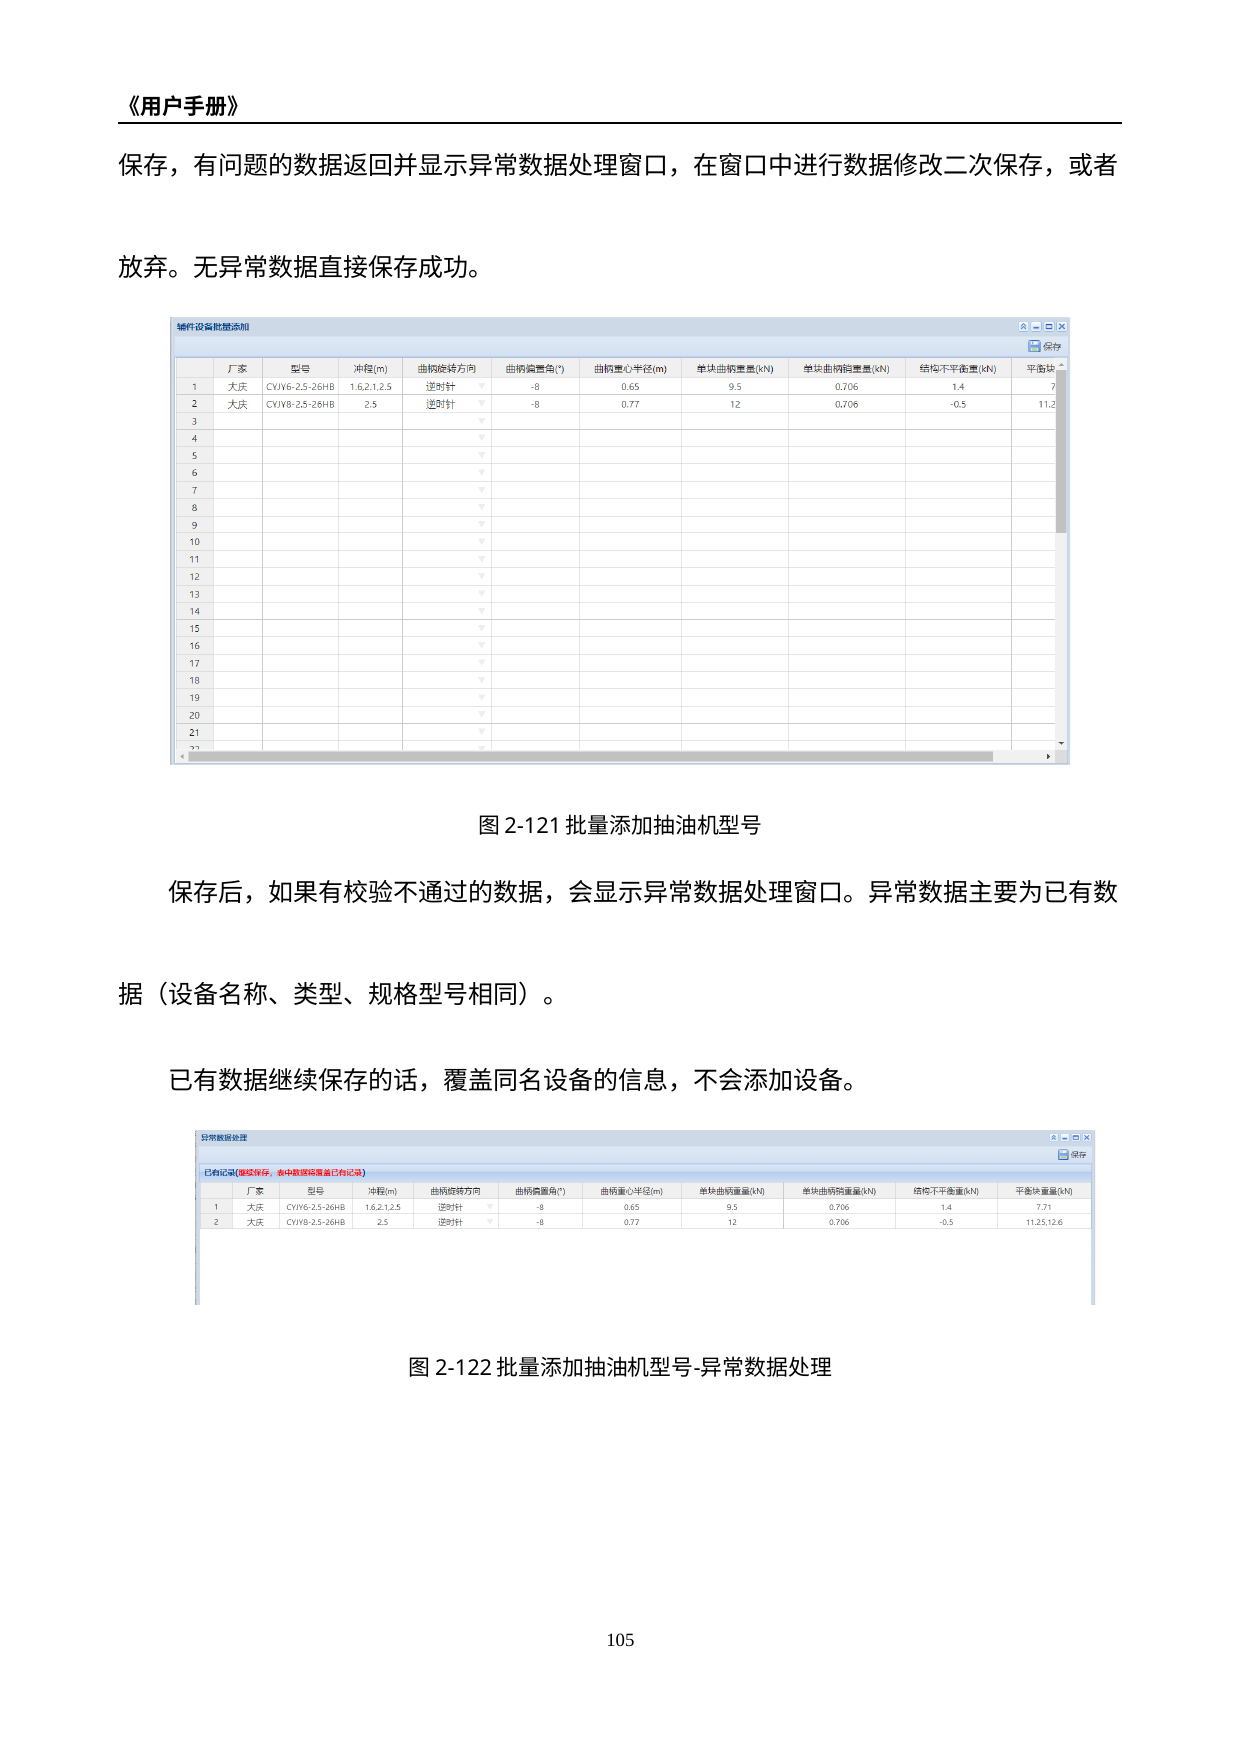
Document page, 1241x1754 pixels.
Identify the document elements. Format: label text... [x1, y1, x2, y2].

picture [170, 317, 1071, 765]
picture [195, 1130, 1096, 1305]
text 图2-122批量添加抽油机型号-异常数据处理 [118, 1349, 1122, 1383]
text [118, 129, 1122, 299]
text 已有数据继续保存的话，覆盖同名设备的信息，不会添加设备。 [118, 1045, 1122, 1113]
text 图2-121批量添加抽油机型号 [118, 807, 1122, 841]
text 保存后，如果有校验不通过的数据，会显示异常数据处理窗口。异常数据主要为已有数据（设备名称、类型、规格型号相同）。 [118, 857, 1122, 1027]
